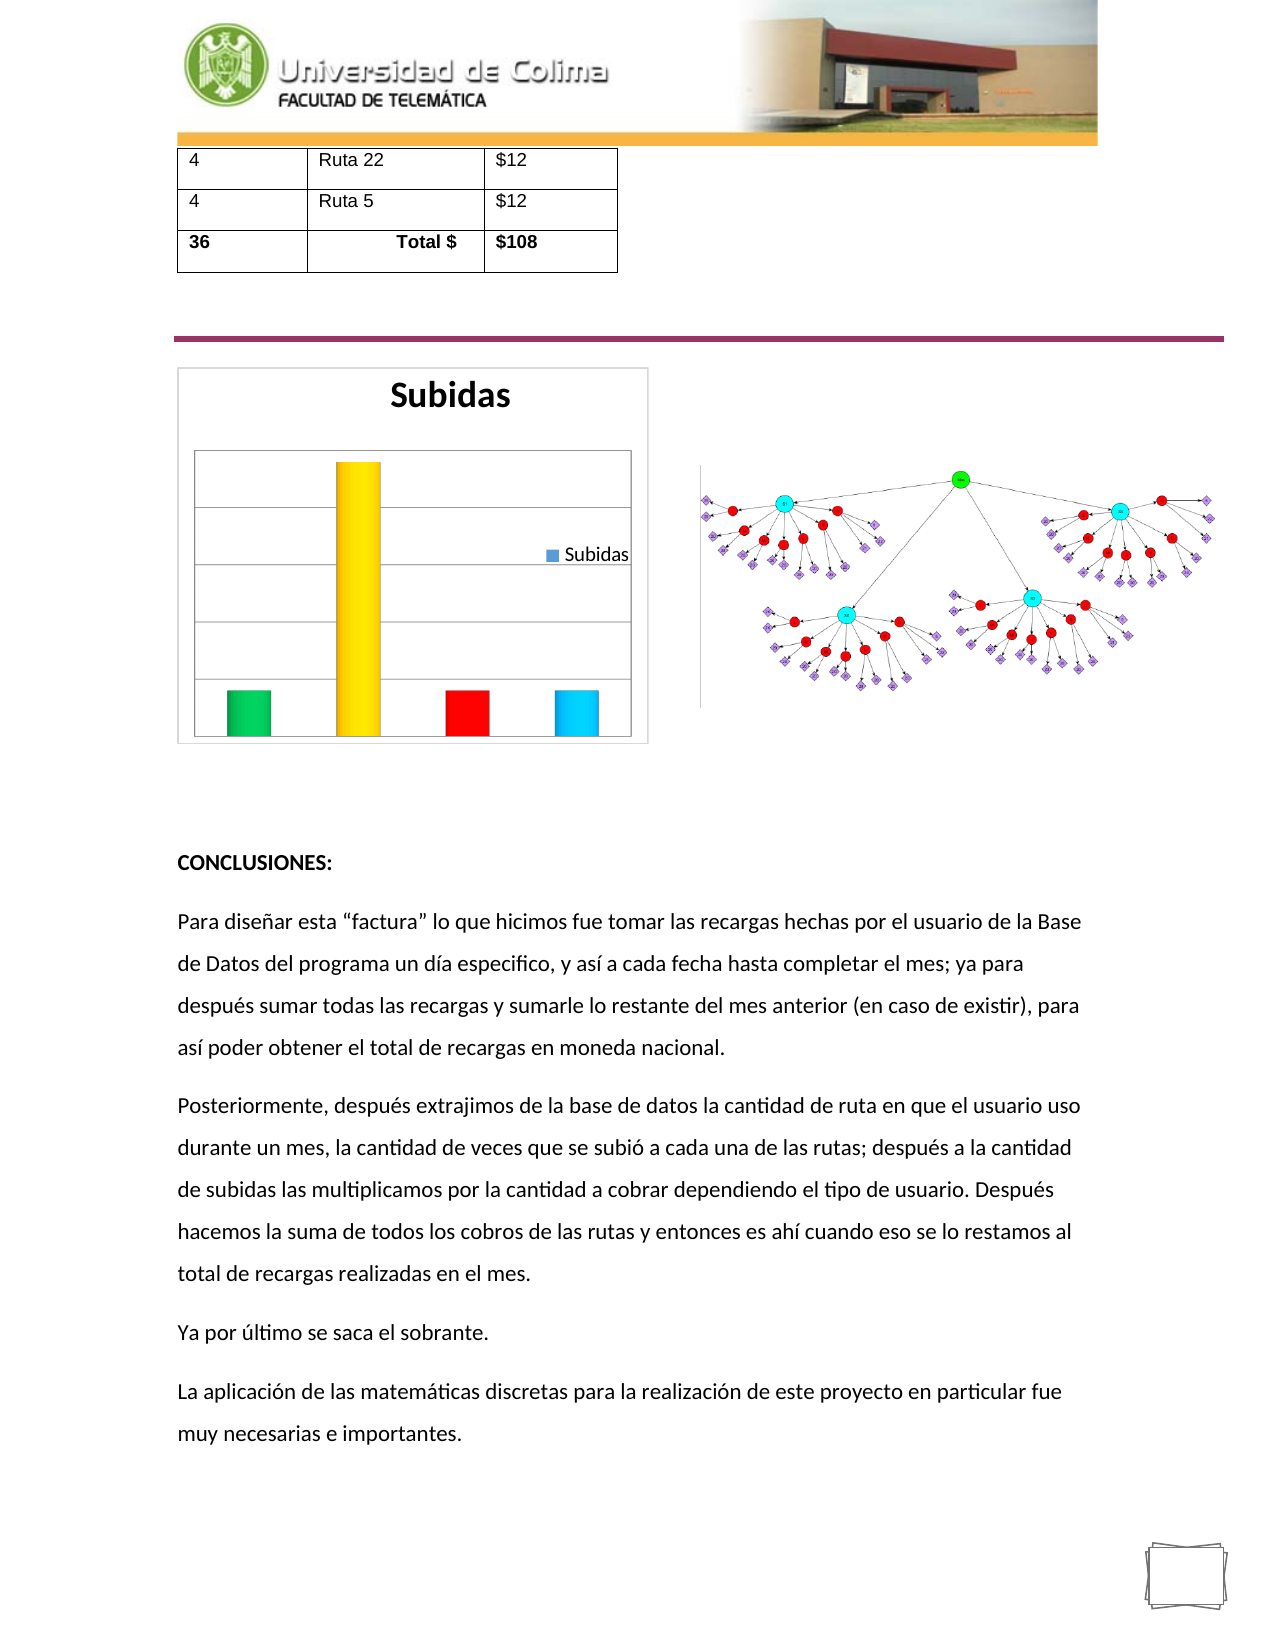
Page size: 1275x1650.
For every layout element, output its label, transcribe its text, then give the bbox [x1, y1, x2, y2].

text Ya por último se saca el sobrante. [177, 1318, 1098, 1346]
table_cell Total $ [308, 231, 484, 272]
table_cell $12 [485, 149, 617, 189]
table_cell Ruta 5 [308, 190, 484, 230]
text Para diseñar esta “factura” lo que hicimos fue tomar las recargas hechas por el usuario de la Base de Datos del programa un día especifico, y así a cada fecha hasta completar el mes; ya para después sumar todas las recargas y sumarle lo restante del mes anterior (en caso de existir), para así poder obtener el total de recargas en moneda nacional. [177, 907, 1098, 1061]
text Posteriormente, después extrajimos de la base de datos la cantidad de ruta en que el usuario uso durante un mes, la cantidad de veces que se subió a cada una de las rutas; después a la cantidad de subidas las multiplicamos por la cantidad a cobrar dependiendo el tipo de usuario. Después hacemos la suma de todos los cobros de las rutas y entonces es ahí cuando eso se lo restamos al total de recargas realizadas en el mes. [177, 1092, 1098, 1287]
table_cell 4 [178, 149, 307, 189]
picture [700, 465, 1227, 708]
table_cell Ruta 22 [308, 149, 484, 189]
table_cell 36 [178, 231, 307, 272]
text La aplicación de las matemáticas discretas para la realización de este proyecto en particular fue muy necesarias e importantes. [177, 1377, 1098, 1447]
picture [177, 0, 1098, 146]
table_cell 4 [178, 190, 307, 230]
table_cell $12 [485, 190, 617, 230]
text CONCLUSIONES: [177, 848, 1098, 876]
table_cell $108 [485, 231, 617, 272]
